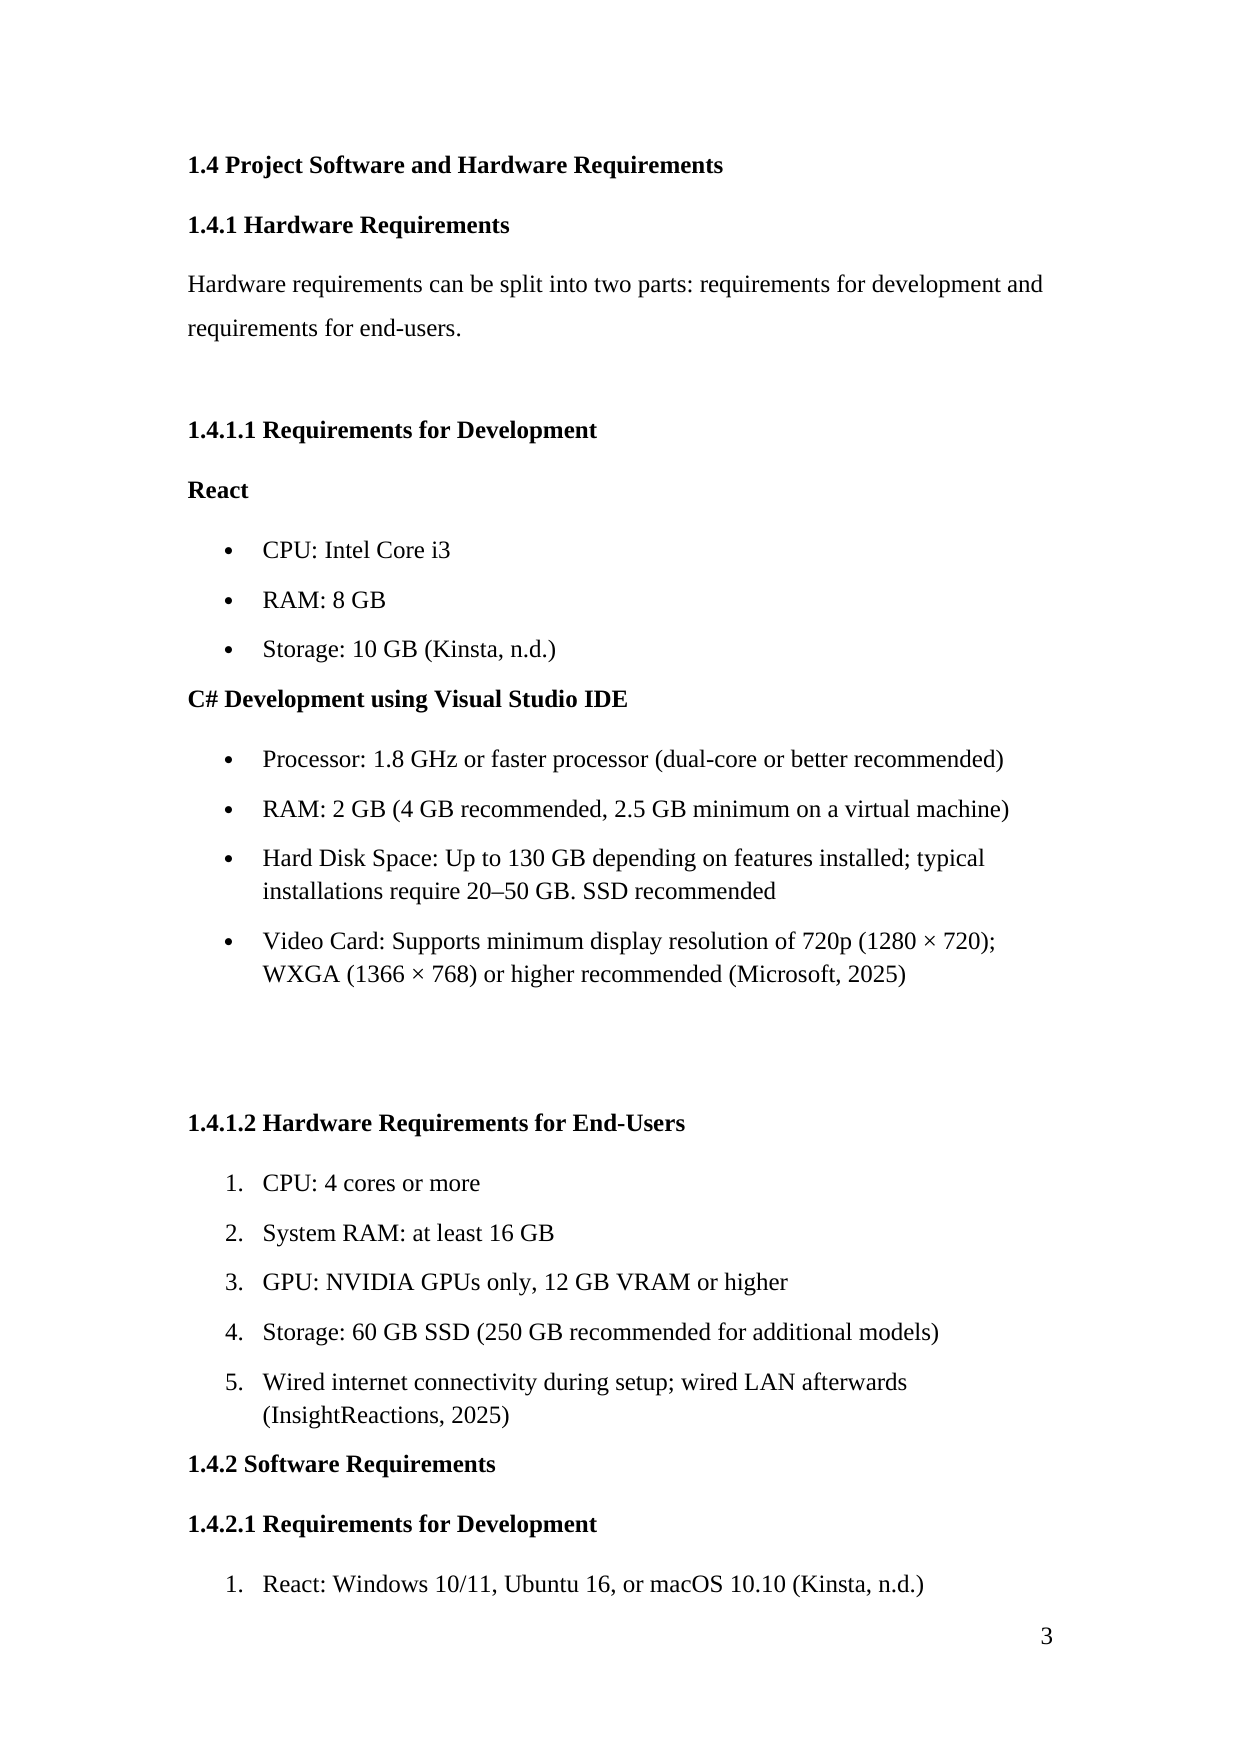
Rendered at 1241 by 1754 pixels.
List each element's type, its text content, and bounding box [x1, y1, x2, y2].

list Storage: 60 GB SSD (250 GB recommended for additional models) [225, 1317, 1053, 1346]
text 1.4 Project Software and Hardware Requirements [187, 150, 1053, 179]
list Storage: 10 GB (Kinsta, n.d.) [225, 634, 1053, 663]
list CPU: 4 cores or more [225, 1168, 1053, 1197]
text 1.4.2 Software Requirements [187, 1449, 1053, 1478]
list CPU: Intel Core i3 [225, 535, 1053, 564]
list RAM: 8 GB [225, 585, 1053, 614]
list Processor: 1.8 GHz or faster processor (dual-core or better recommended) [225, 744, 1053, 773]
text 1.4.2.1 Requirements for Development [187, 1509, 1053, 1538]
text Hardware requirements can be split into two parts: requirements for development and requirements for end-users. [187, 269, 1053, 341]
list Hard Disk Space: Up to 130 GB depending on features installed; typical installations require 20–50 GB. SSD recommended [225, 843, 1053, 905]
list RAM: 2 GB (4 GB recommended, 2.5 GB minimum on a virtual machine) [225, 794, 1053, 822]
list Wired internet connectivity during setup; wired LAN afterwards (InsightReactions, 2025) [225, 1367, 1053, 1428]
list System RAM: at least 16 GB [225, 1218, 1053, 1246]
list Video Card: Supports minimum display resolution of 720p (1280 × 720); WXGA (1366 × 768) or higher recommended (Microsoft, 2025) [225, 926, 1053, 988]
text 1.4.1 Hardware Requirements [187, 210, 1053, 238]
text C# Development using Visual Studio IDE [187, 684, 1053, 713]
list GPU: NVIDIA GPUs only, 12 GB VRAM or higher [225, 1267, 1053, 1296]
text React [187, 475, 1053, 504]
text 1.4.1.2 Hardware Requirements for End-Users [187, 1108, 1053, 1137]
list React: Windows 10/11, Ubuntu 16, or macOS 10.10 (Kinsta, n.d.) [225, 1569, 1053, 1598]
text 1.4.1.1 Requirements for Development [187, 416, 1053, 444]
